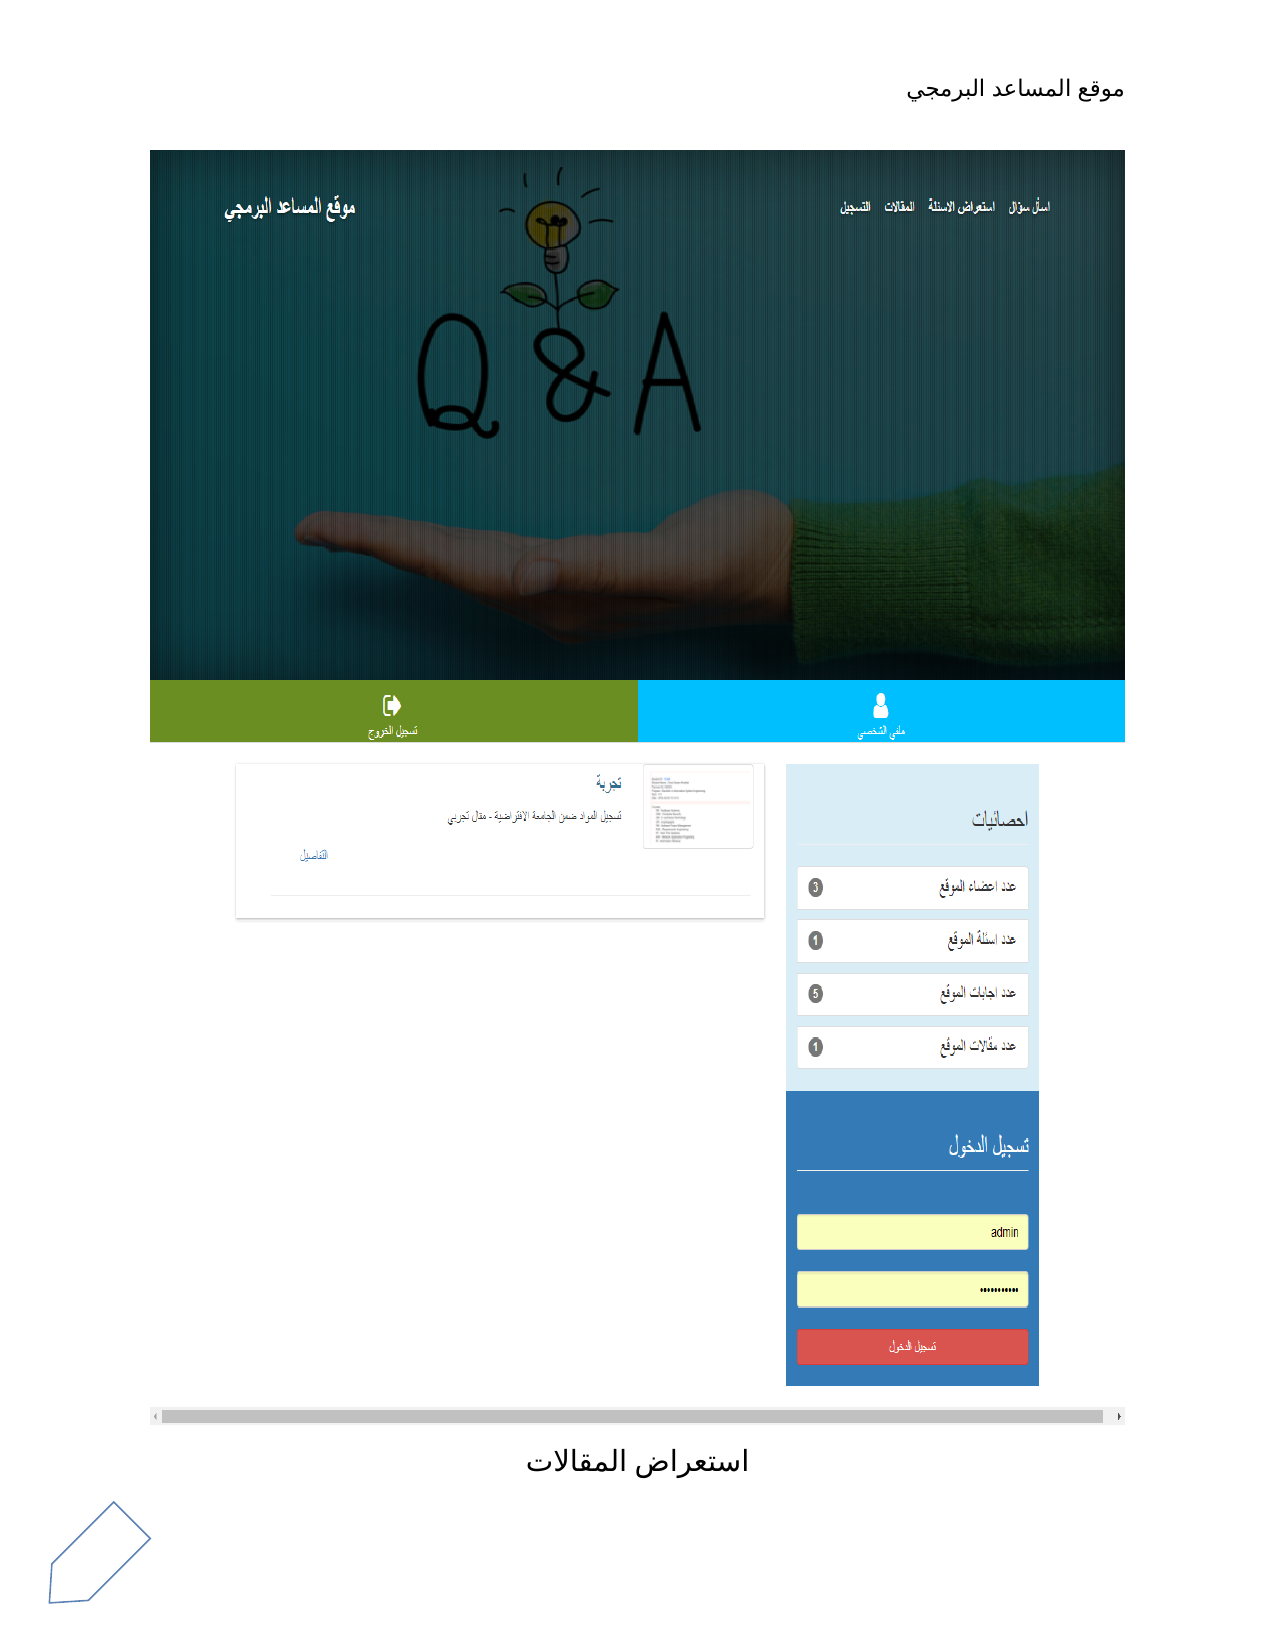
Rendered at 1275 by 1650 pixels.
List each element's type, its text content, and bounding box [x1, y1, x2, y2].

text استعراض المقالات [150, 1444, 1125, 1477]
picture [874, 694, 888, 717]
picture [150, 150, 1125, 1425]
